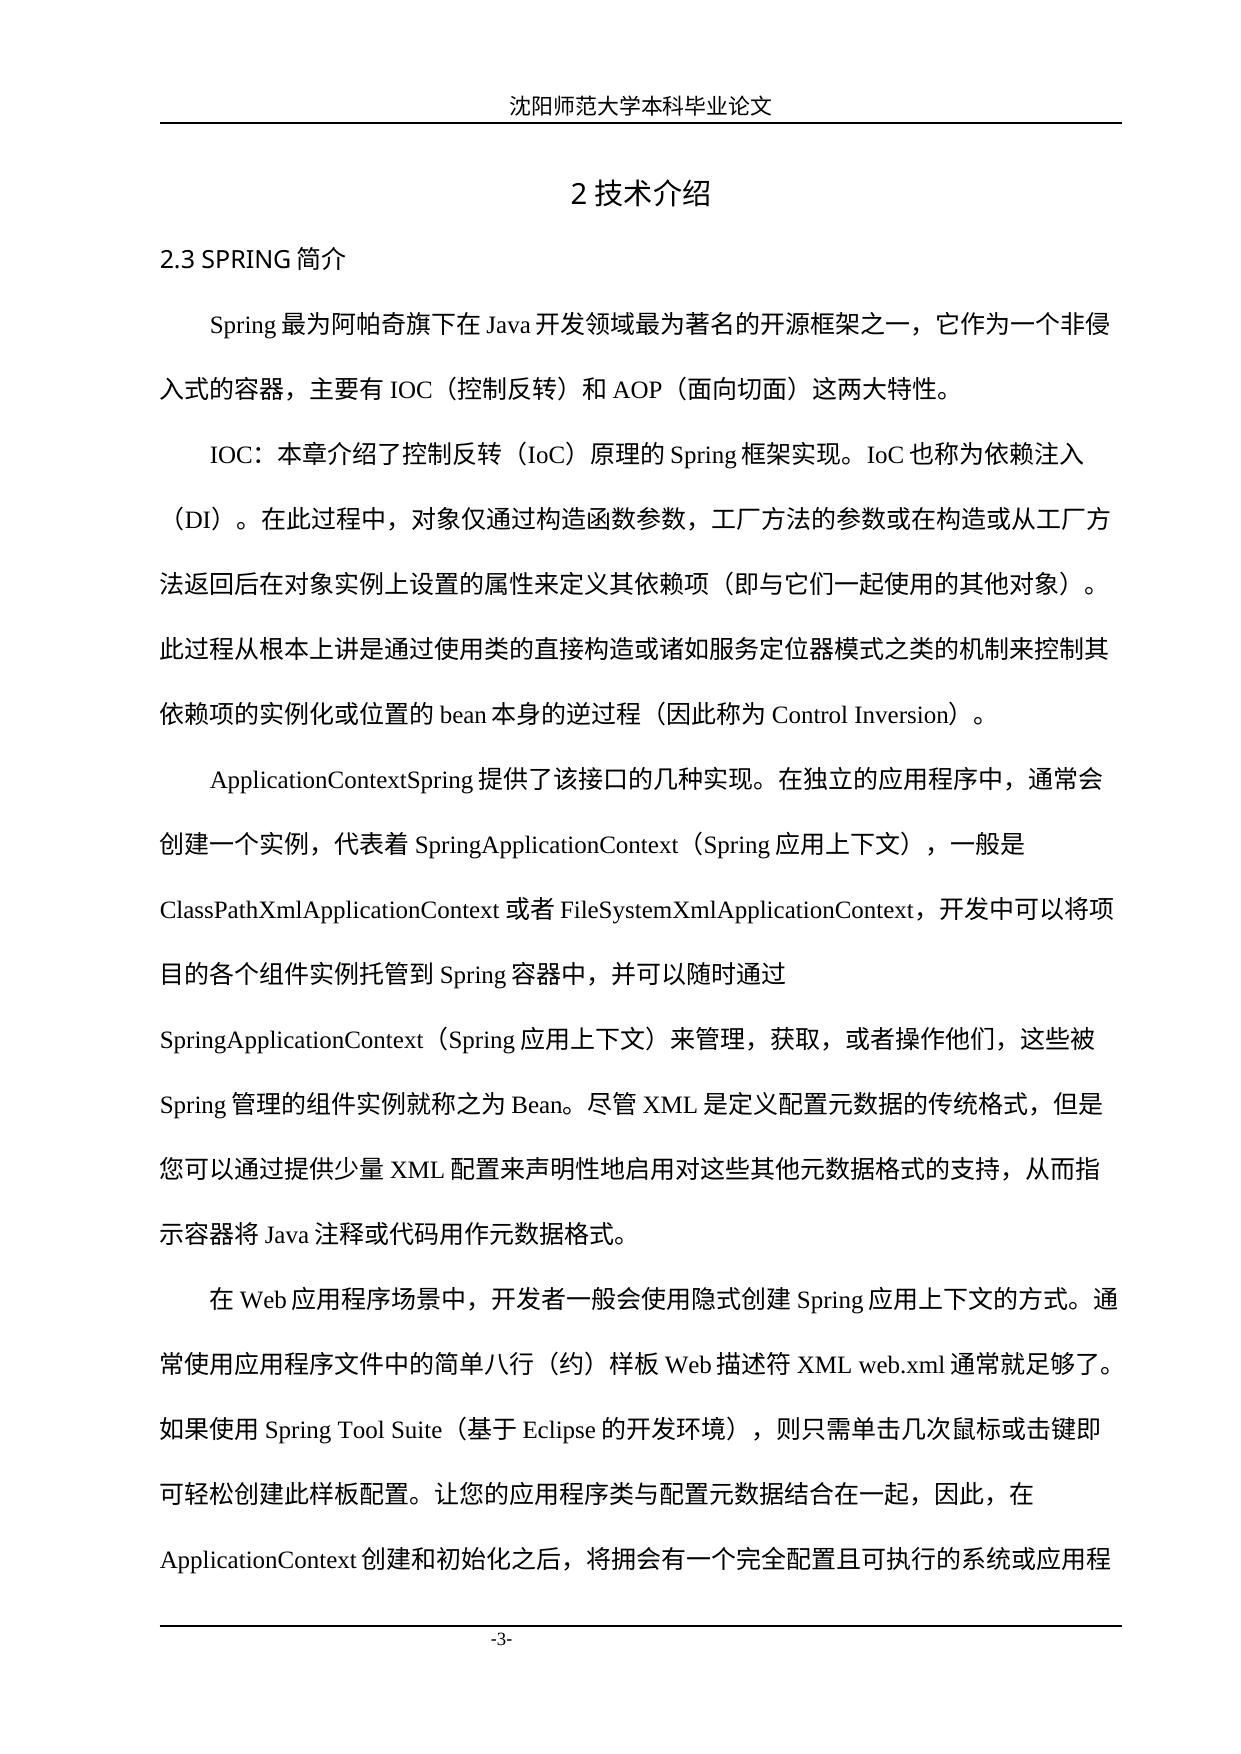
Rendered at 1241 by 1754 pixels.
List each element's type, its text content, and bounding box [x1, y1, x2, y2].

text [159, 1265, 1122, 1590]
text Spring最为阿帕奇旗下在Java开发领域最为著名的开源框架之一，它作为一个非侵入式的容器，主要有IOC（控制反转）和AOP（面向切面）这两大特性。 [159, 290, 1122, 420]
subtitle 2.3 SPRING简介 [159, 225, 1122, 290]
subtitle 2 技术介绍 [159, 160, 1122, 225]
text IOC：本章介绍了控制反转（IoC）原理的Spring框架实现。IoC也称为依赖注入（DI）。在此过程中，对象仅通过构造函数参数，工厂方法的参数或在构造或从工厂方法返回后在对象实例上设置的属性来定义其依赖项（即与它们一起使用的其他对象）。此过程从根本上讲是通过使用类的直接构造或诸如服务定位器模式之类的机制来控制其依赖项的实例化或位置的bean本身的逆过程（因此称为Control Inversion）。 [159, 420, 1122, 745]
text ApplicationContextSpring提供了该接口的几种实现。在独立的应用程序中，通常会创建一个实例，代表着SpringApplicationContext（Spring应用上下文），一般是ClassPathXmlApplicationContext或者FileSystemXmlApplicationContext，开发中可以将项目的各个组件实例托管到Spring容器中，并可以随时通过SpringApplicationContext（Spring应用上下文）来管理，获取，或者操作他们，这些被Spring管理的组件实例就称之为Bean。尽管XML是定义配置元数据的传统格式，但是您可以通过提供少量XML配置来声明性地启用对这些其他元数据格式的支持，从而指示容器将Java注释或代码用作元数据格式。 [159, 745, 1122, 1265]
